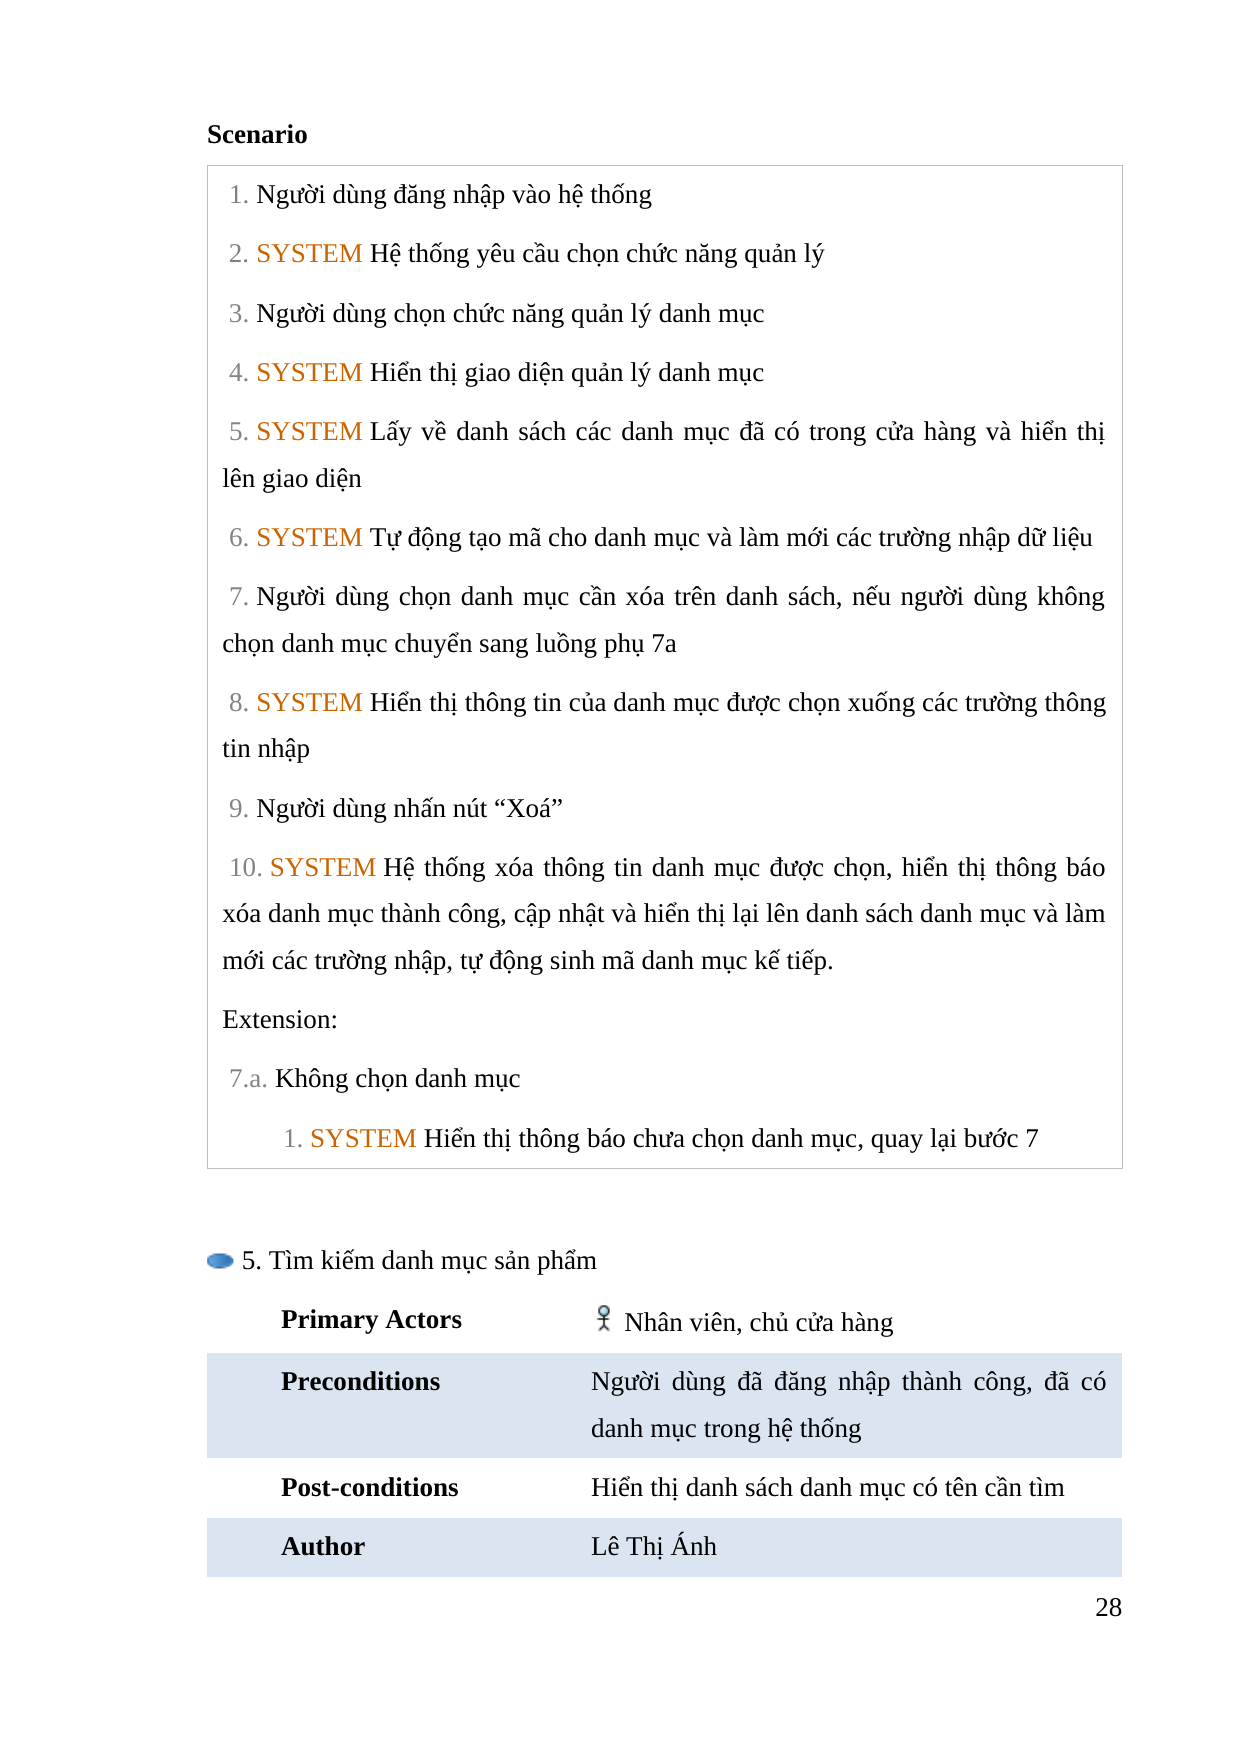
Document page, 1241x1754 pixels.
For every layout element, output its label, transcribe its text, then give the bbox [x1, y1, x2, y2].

subtitle Scenario [207, 118, 1122, 149]
table_cell 7.a. Không chọn danh mục [208, 1050, 1122, 1109]
text 5. Tìm kiếm danh mục sản phẩm [207, 1241, 1122, 1275]
picture [589, 1304, 618, 1332]
picture [206, 1246, 235, 1270]
table_cell Hiển thị danh sách danh mục có tên cần tìm [515, 1458, 1122, 1517]
table_cell Extension: [208, 991, 1122, 1050]
table_cell Preconditions [207, 1353, 515, 1458]
table_cell 5. SYSTEM Lấy về danh sách các danh mục đã có trong cửa hàng và hiển thị lên giao diện 6. SYSTEM Tự động tạo mã cho danh mục và làm mới các trường nhập dữ liệu 7. Người dùng chọn danh mục cần xóa trên danh sách, nếu người dùng không chọn danh mục chuyển sang luồng phụ 7a 8. SYSTEM Hiển thị thông tin của danh mục được chọn xuống các trường thông tin nhập 9. Người dùng nhấn nút “Xoá” 10. SYSTEM Hệ thống xóa thông tin danh mục được chọn, hiển thị thông báo xóa danh mục thành công, cập nhật và hiển thị lại lên danh sách danh mục và làm mới các trường nhập, tự động sinh mã danh mục kế tiếp. [208, 403, 1122, 991]
table_cell Người dùng đã đăng nhập thành công, đã có danh mục trong hệ thống [515, 1353, 1122, 1458]
table_cell Author [207, 1518, 515, 1577]
table_cell Post-conditions [207, 1458, 515, 1517]
table_cell 1. SYSTEM Hiển thị thông báo chưa chọn danh mục, quay lại bước 7 [208, 1109, 1122, 1168]
table_cell Lê Thị Ánh [515, 1518, 1122, 1577]
table_header Primary Actors [207, 1291, 515, 1352]
table_header 1. Người dùng đăng nhập vào hệ thống 2. SYSTEM Hệ thống yêu cầu chọn chức năng quản lý 3. Người dùng chọn chức năng quản lý danh mục [208, 166, 1122, 343]
table_header Nhân viên, chủ cửa hàng [515, 1291, 1122, 1352]
table_cell 4. SYSTEM Hiển thị giao diện quản lý danh mục [208, 343, 1122, 402]
